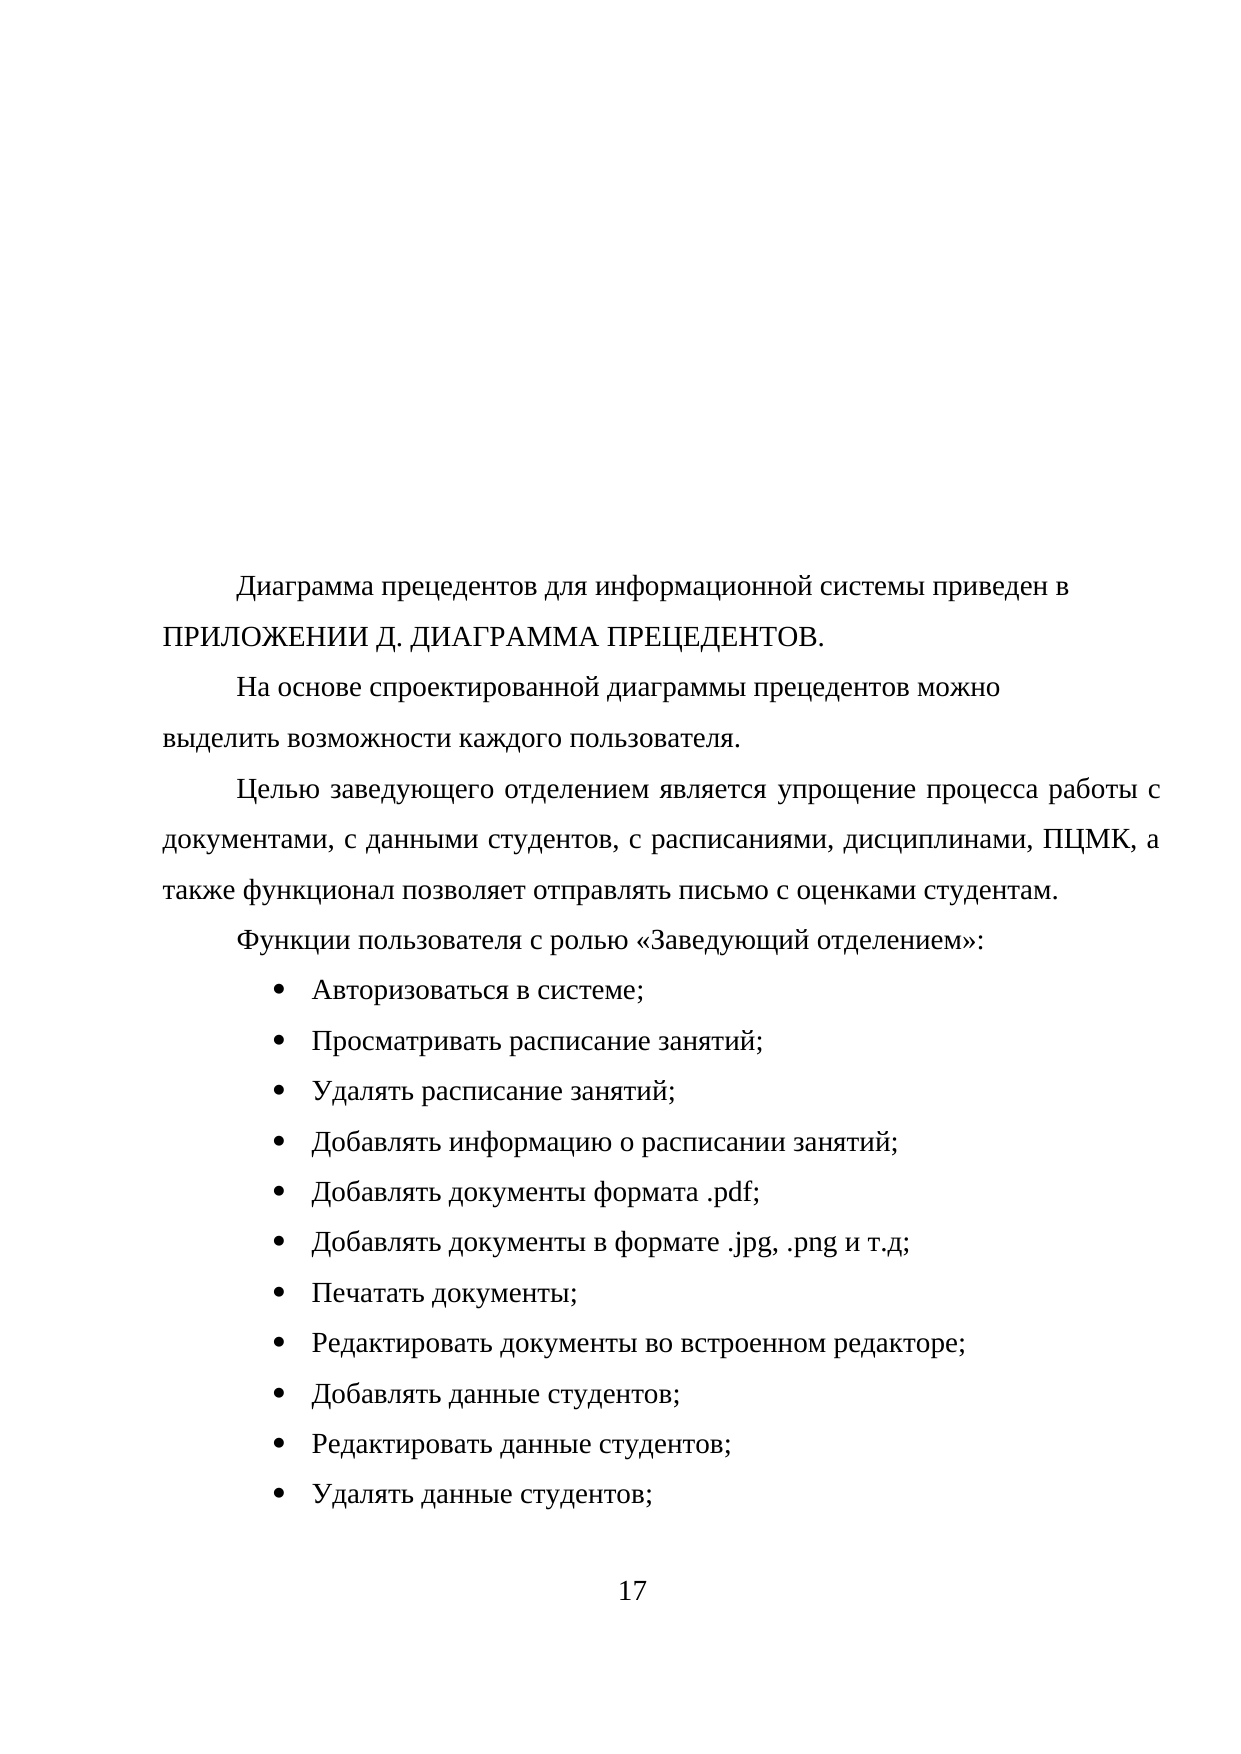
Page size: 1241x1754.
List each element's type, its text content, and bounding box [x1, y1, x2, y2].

list Редактировать данные студентов; [274, 1426, 1161, 1460]
text Функции пользователя с ролью «Заведующий отделением»: [162, 922, 1161, 956]
text Целью заведующего отделением является упрощение процесса работы с документами, с данными студентов, с расписаниями, дисциплинами, ПЦМК, а также функционал позволяет отправлять письмо с оценками студентам. [162, 771, 1161, 847]
list Добавлять данные студентов; [274, 1376, 1161, 1409]
list Добавлять документы формата .pdf; [274, 1174, 1161, 1208]
text Диаграмма прецедентов для информационной системы приведен в [162, 568, 1145, 601]
text выделить возможности каждого пользователя. [162, 720, 1145, 754]
list Добавлять документы в формате .jpg, .png и т.д; [274, 1224, 1161, 1258]
text Целью заведующего отделением является упрощение процесса работы с документами, с данными студентов, с расписаниями, дисциплинами, ПЦМК, а также функционал позволяет отправлять письмо с оценками студентам. [162, 854, 1161, 905]
text ПРИЛОЖЕНИИ Д. ДИАГРАММА ПРЕЦЕДЕНТОВ. [162, 619, 1145, 652]
list Печатать документы; [274, 1275, 1161, 1309]
list Просматривать расписание занятий; [274, 1023, 1161, 1057]
list Удалять данные студентов; [274, 1477, 1161, 1510]
list Удалять расписание занятий; [274, 1073, 1161, 1107]
text На основе спроектированной диаграммы прецедентов можно [162, 669, 1145, 703]
list Авторизоваться в системе; [274, 972, 1161, 1006]
list Редактировать документы во встроенном редакторе; [274, 1325, 1161, 1359]
list Добавлять информацию о расписании занятий; [274, 1124, 1161, 1157]
